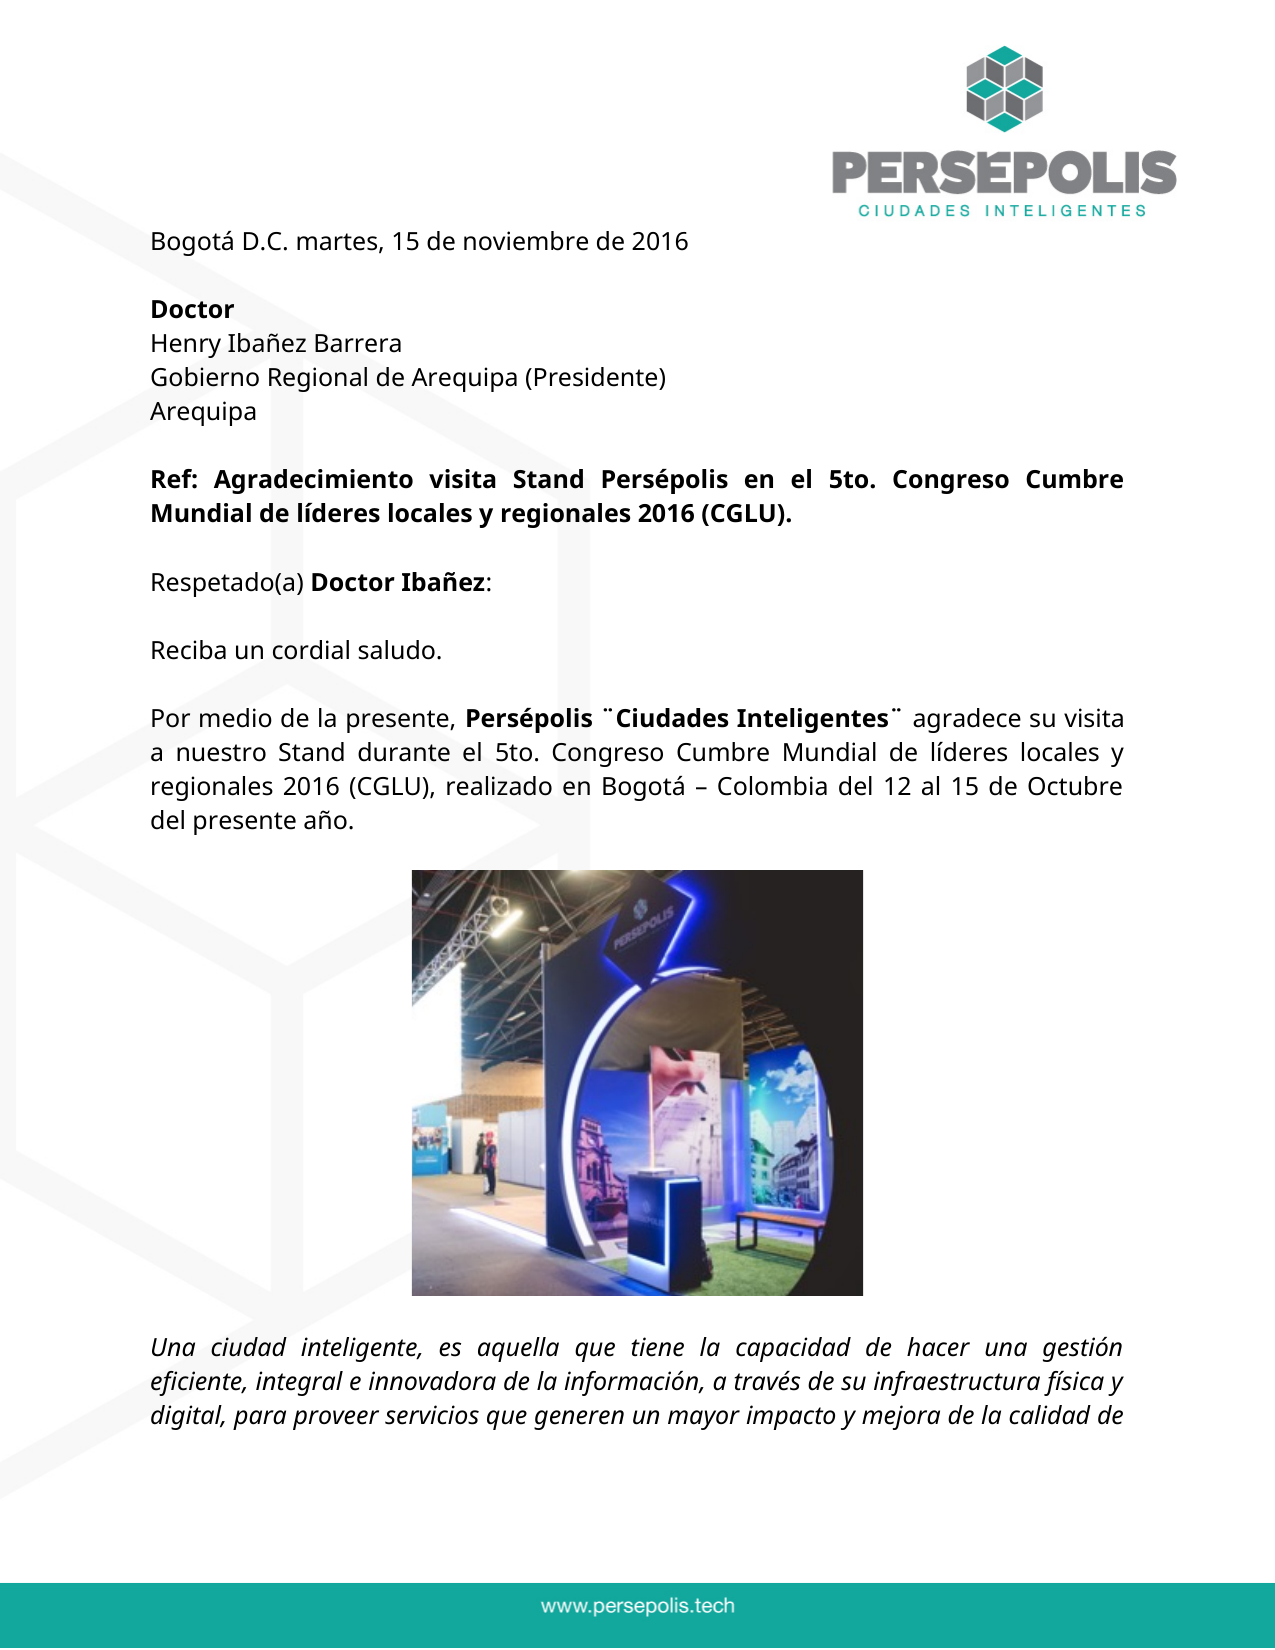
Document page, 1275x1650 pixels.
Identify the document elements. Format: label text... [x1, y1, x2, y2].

text Reciba un cordial saludo. [150, 632, 1125, 666]
text Bogotá D.C. martes, 15 de noviembre de 2016 [150, 224, 1125, 258]
text Gobierno Regional de Arequipa (Presidente) [150, 360, 1125, 394]
text Por medio de la presente, Persépolis ¨Ciudades Inteligentes¨ agradece su visita a nuestro Stand durante el 5to. Congreso Cumbre Mundial de líderes locales y regionales 2016 (CGLU), realizado en Bogotá – Colombia del 12 al 15 de Octubre del presente año. [150, 701, 1125, 837]
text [150, 1330, 1125, 1432]
text Doctor [150, 292, 1125, 326]
text Henry Ibañez Barrera [150, 326, 1125, 360]
text Ref: Agradecimiento visita Stand Persépolis en el 5to. Congreso Cumbre Mundial de líderes locales y regionales 2016 (CGLU). [150, 462, 1125, 530]
text Respetado(a) Doctor Ibañez: [150, 564, 1125, 598]
text Arequipa [150, 394, 1125, 428]
picture [0, 0, 1275, 1648]
